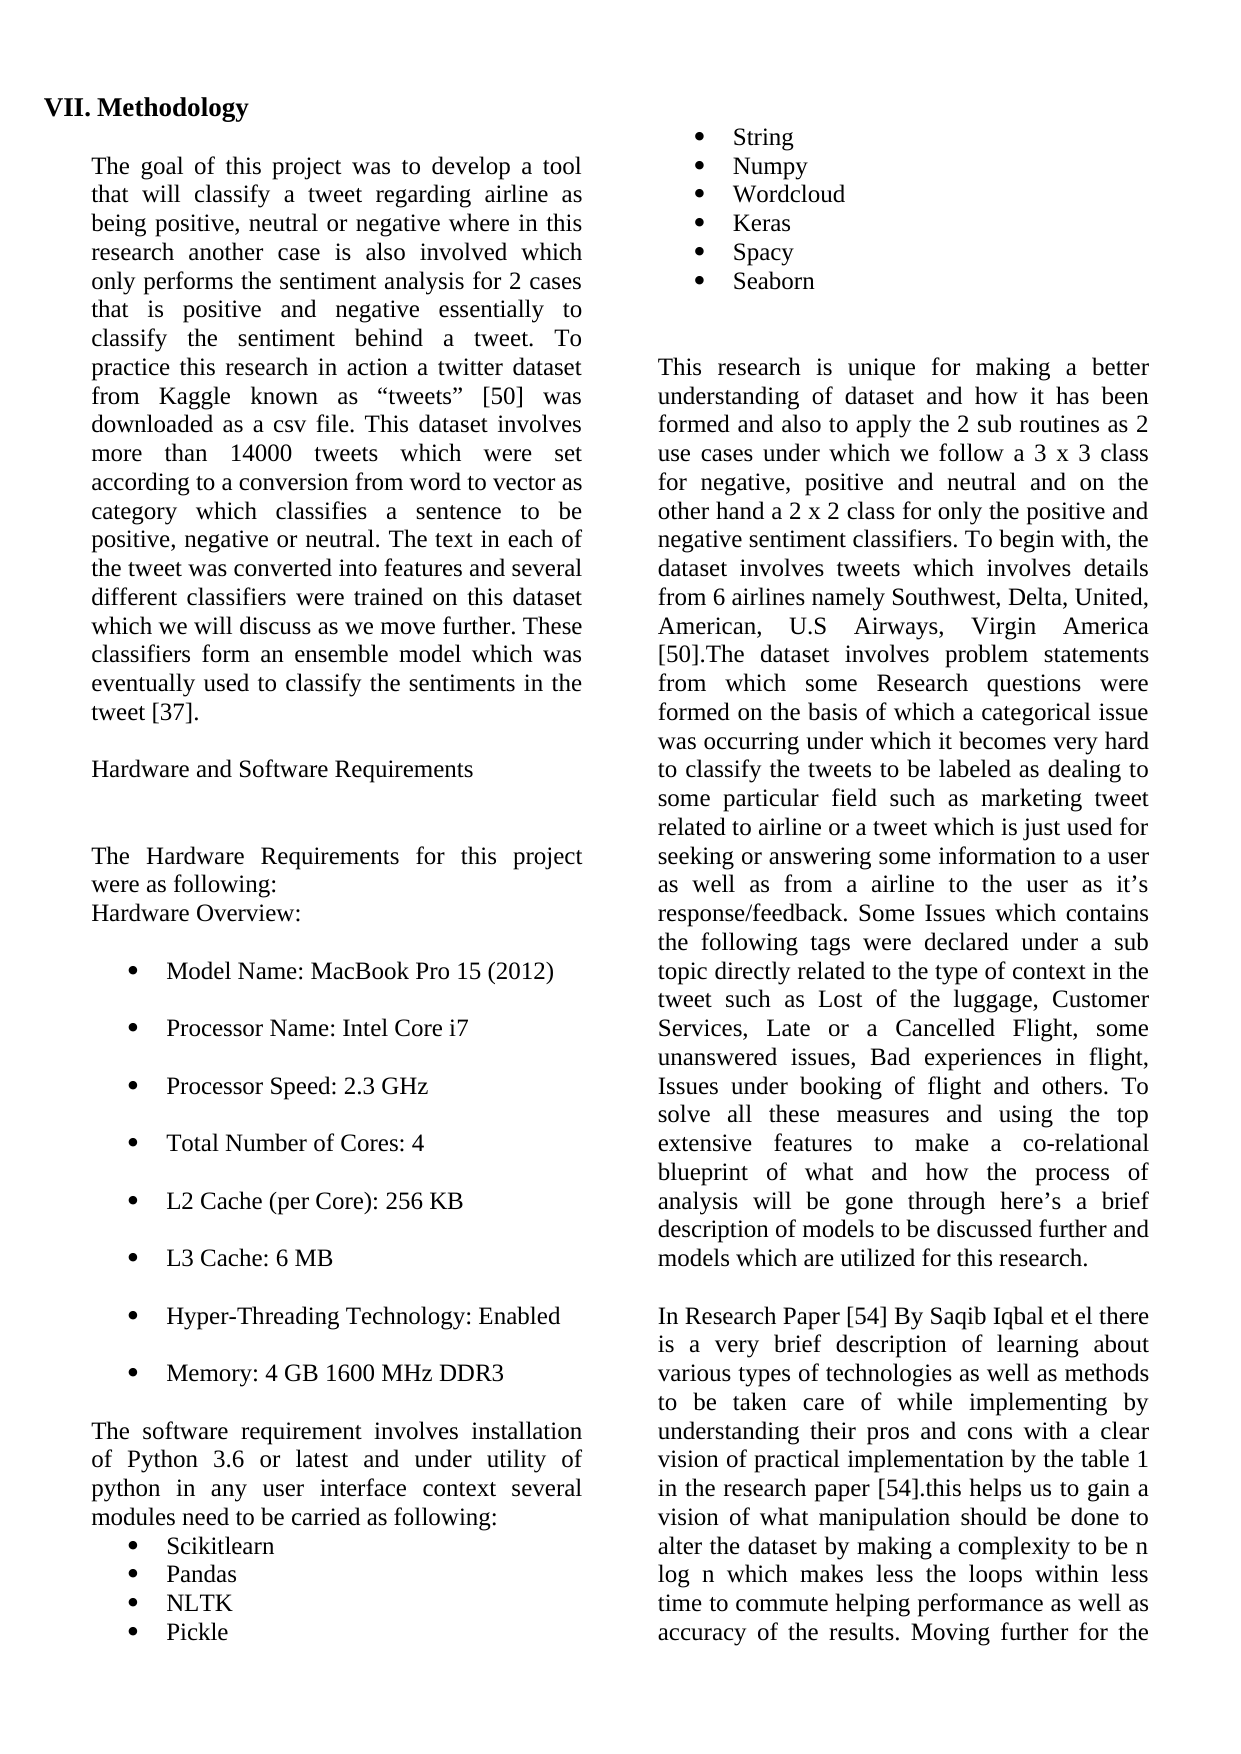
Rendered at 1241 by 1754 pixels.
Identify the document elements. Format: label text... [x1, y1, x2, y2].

list Processor Name: Intel Core i7 [128, 1013, 583, 1042]
list Numpy [695, 151, 1149, 179]
list Total Number of Cores: 4 [128, 1128, 583, 1157]
list L3 Cache: 6 MB [128, 1243, 583, 1272]
list Scikitlearn [128, 1531, 583, 1559]
list NLTK [128, 1588, 583, 1617]
list Memory: 4 GB 1600 MHz DDR3 [128, 1358, 583, 1387]
text The Hardware Requirements for this project were as following: [91, 841, 583, 898]
text The goal of this project was to develop a tool that will classify a tweet regarding airline as being positive, neutral or negative where in this research another case is also involved which only performs the sentiment analysis for 2 cases that is positive and negative essentially to classify the sentiment behind a tweet. To practice this research in action a twitter dataset from Kaggle known as “tweets” [50] was downloaded as a csv file. This dataset involves more than 14000 tweets which were set according to a conversion from word to vector as category which classifies a sentence to be positive, negative or neutral. The text in each of the tweet was converted into features and several different classifiers were trained on this dataset which we will discuss as we move further. These classifiers form an ensemble model which was eventually used to classify the sentiments in the tweet [37]. [91, 151, 583, 726]
list Pickle [128, 1617, 583, 1646]
text This research is unique for making a better understanding of dataset and how it has been formed and also to apply the 2 sub routines as 2 use cases under which we follow a 3 x 3 class for negative, positive and neutral and on the other hand a 2 x 2 class for only the positive and negative sentiment classifiers. To begin with, the dataset involves tweets which involves details from 6 airlines namely Southwest, Delta, United, American, U.S Airways, Virgin America [50].The dataset involves problem statements from which some Research questions were formed on the basis of which a categorical issue was occurring under which it becomes very hard to classify the tweets to be labeled as dealing to some particular field such as marketing tweet related to airline or a tweet which is just used for seeking or answering some information to a user as well as from a airline to the user as it’s response/feedback. Some Issues which contains the following tags were declared under a sub topic directly related to the type of context in the tweet such as Lost of the luggage, Customer Services, Late or a Cancelled Flight, some unanswered issues, Bad experiences in flight, Issues under booking of flight and others. To solve all these measures and using the top extensive features to make a co-relational blueprint of what and how the process of analysis will be gone through here’s a brief description of models to be discussed further and models which are utilized for this research. [658, 352, 1149, 1272]
text The software requirement involves installation of Python 3.6 or latest and under utility of python in any user interface context several modules need to be carried as following: [91, 1416, 583, 1531]
text Hardware Overview: [91, 898, 583, 927]
list Hyper-Threading Technology: Enabled [128, 1301, 583, 1329]
list Methodology [91, 91, 583, 122]
list Pandas [128, 1559, 583, 1588]
list Wordcloud [695, 179, 1149, 208]
list Processor Speed: 2.3 GHz [128, 1071, 583, 1099]
list L2 Cache (per Core): 256 KB [128, 1186, 583, 1214]
list Model Name: MacBook Pro 15 (2012) [128, 956, 583, 984]
list Seaborn [695, 266, 1149, 294]
text Hardware and Software Requirements [91, 754, 583, 783]
list String [695, 122, 1149, 151]
list Keras [695, 208, 1149, 237]
list Spacy [695, 237, 1149, 266]
